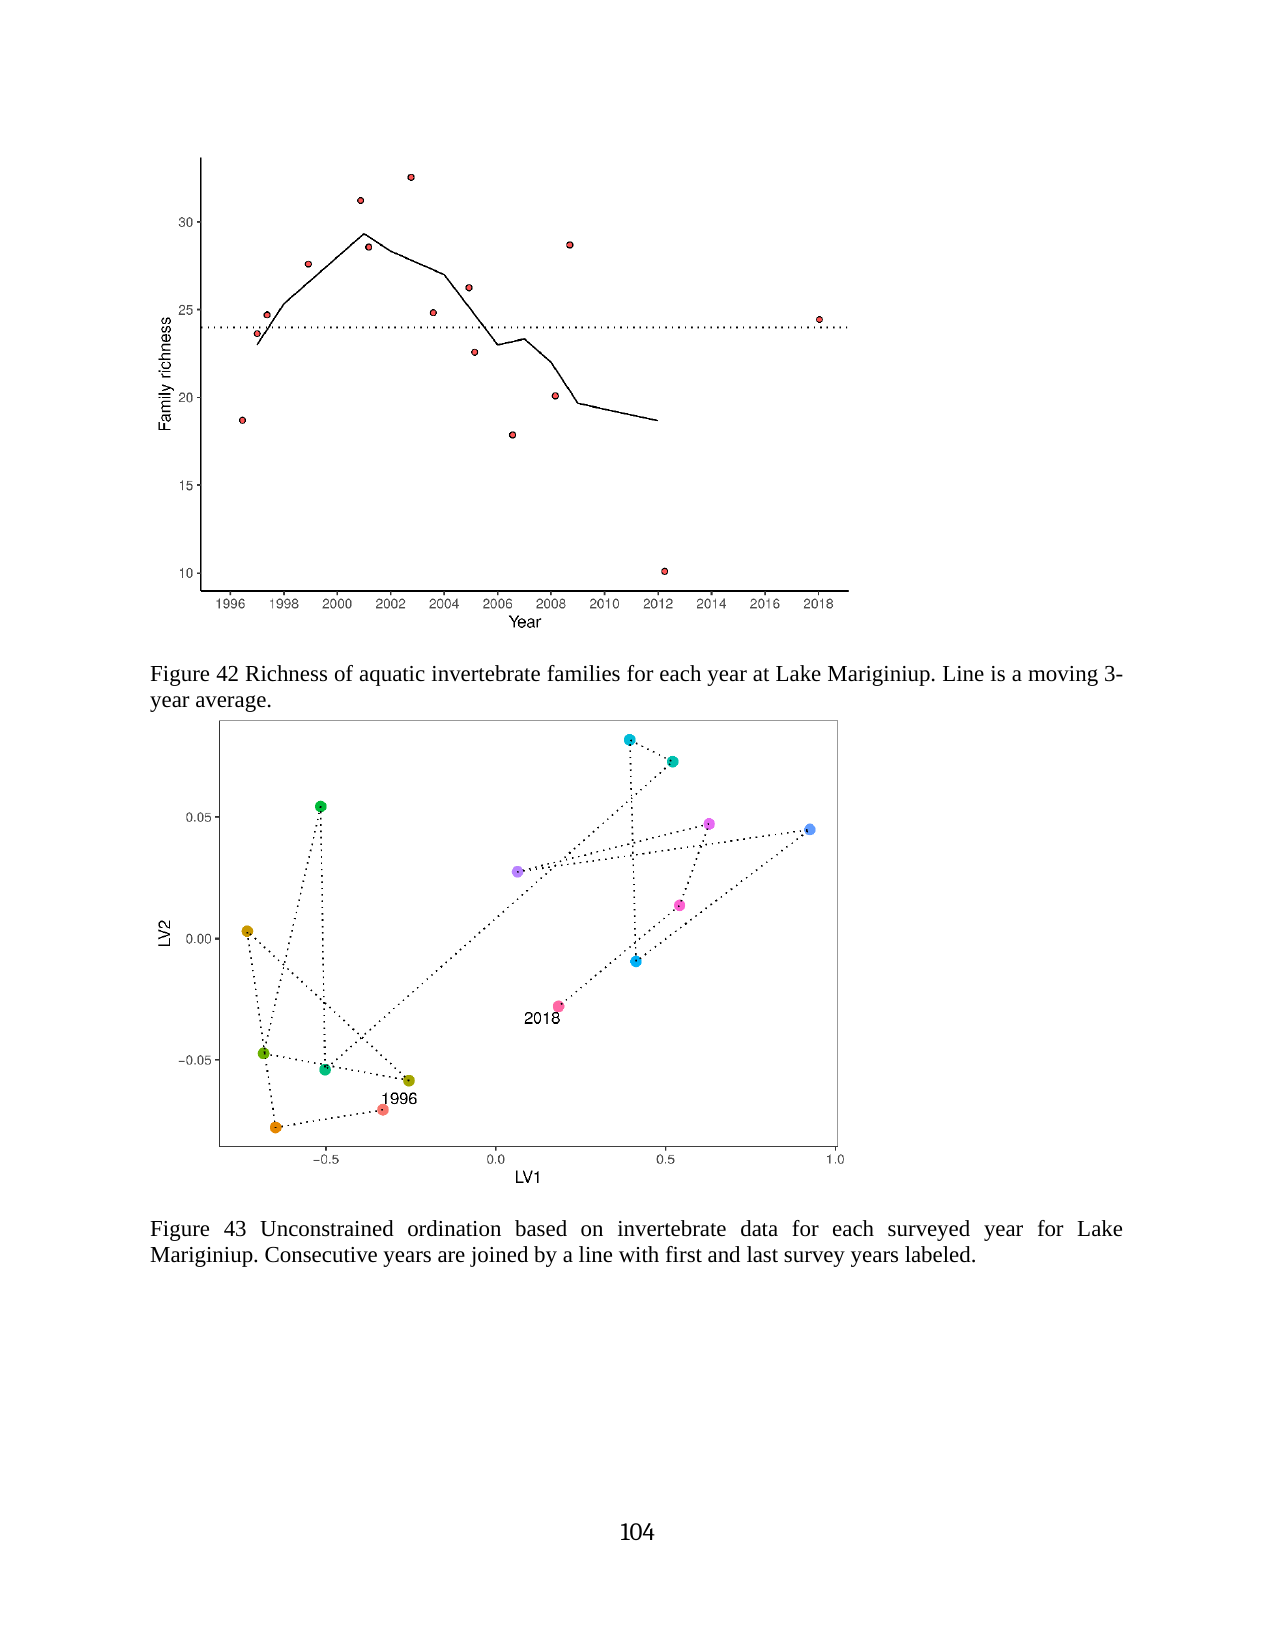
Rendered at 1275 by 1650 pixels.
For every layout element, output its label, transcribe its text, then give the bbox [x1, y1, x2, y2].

text Figure 42 Richness of aquatic invertebrate families for each year at Lake Mariginiup. Line is a moving 3-year average. [150, 660, 1125, 712]
picture [150, 712, 846, 1194]
picture [150, 150, 857, 639]
text Figure 43 Unconstrained ordination based on invertebrate data for each surveyed year for Lake Mariginiup. Consecutive years are joined by a line with first and last survey years labeled. [150, 1215, 1125, 1268]
